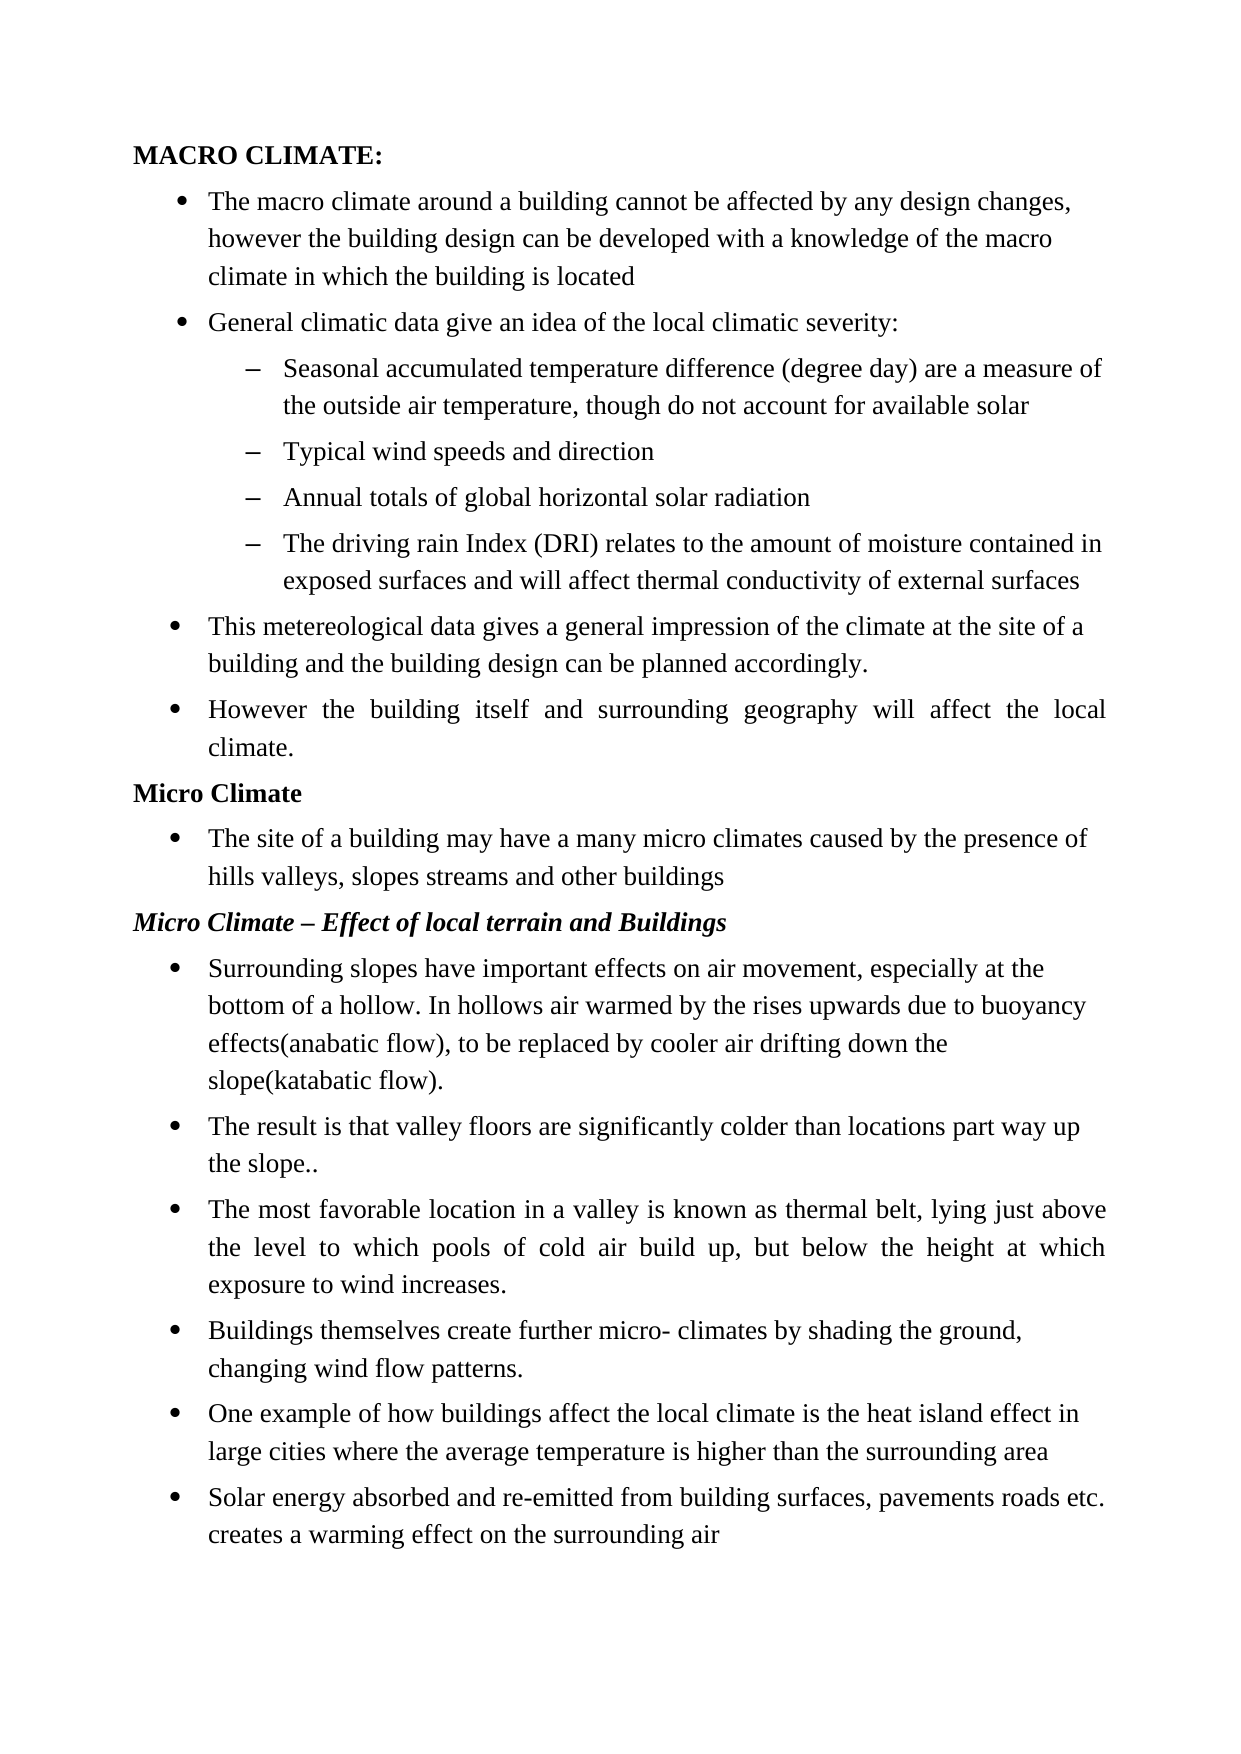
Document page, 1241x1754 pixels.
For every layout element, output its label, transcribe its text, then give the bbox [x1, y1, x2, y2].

list The driving rain Index (DRI) relates to the amount of moisture contained in exposed surfaces and will affect thermal conductivity of external surfaces [245, 520, 1107, 595]
list The most favorable location in a valley is known as thermal belt, lying just above the level to which pools of cold air build up, but below the height at which exposure to wind increases. [170, 1187, 1107, 1299]
list The macro climate around a building cannot be affected by any design changes, however the building design can be developed with a knowledge of the macro climate in which the building is located [177, 179, 1107, 291]
list One example of how buildings affect the local climate is the heat island effect in large cities where the average temperature is higher than the surrounding area [170, 1391, 1107, 1466]
list Typical wind speeds and direction [245, 429, 1107, 466]
list Surrounding slopes have important effects on air movement, especially at the bottom of a hollow. In hollows air warmed by the rises upwards due to buoyancy effects(anabatic flow), to be replaced by cooler air drifting down the slope(katabatic flow). [170, 945, 1107, 1095]
text MACRO CLIMATE: [133, 133, 1107, 170]
list However the building itself and surrounding geography will affect the local climate. [170, 687, 1107, 762]
list General climatic data give an idea of the local climatic severity: [177, 299, 1107, 337]
list Annual totals of global horizontal solar radiation [245, 474, 1107, 512]
list The site of a building may have a many micro climates caused by the presence of hills valleys, slopes streams and other buildings [170, 816, 1107, 891]
list Solar energy absorbed and re-emitted from building surfaces, pavements roads etc. creates a warming effect on the surrounding air [170, 1474, 1107, 1549]
text Micro Climate – Effect of local terrain and Buildings [133, 899, 1107, 937]
list Seasonal accumulated temperature difference (degree day) are a measure of the outside air temperature, though do not account for available solar [245, 345, 1107, 420]
list The result is that valley floors are significantly colder than locations part way up the slope.. [170, 1104, 1107, 1179]
list This metereological data gives a general impression of the climate at the site of a building and the building design can be planned accordingly. [170, 604, 1107, 679]
list Buildings themselves create further micro- climates by shading the ground, changing wind flow patterns. [170, 1308, 1107, 1383]
text Micro Climate [133, 770, 1107, 808]
